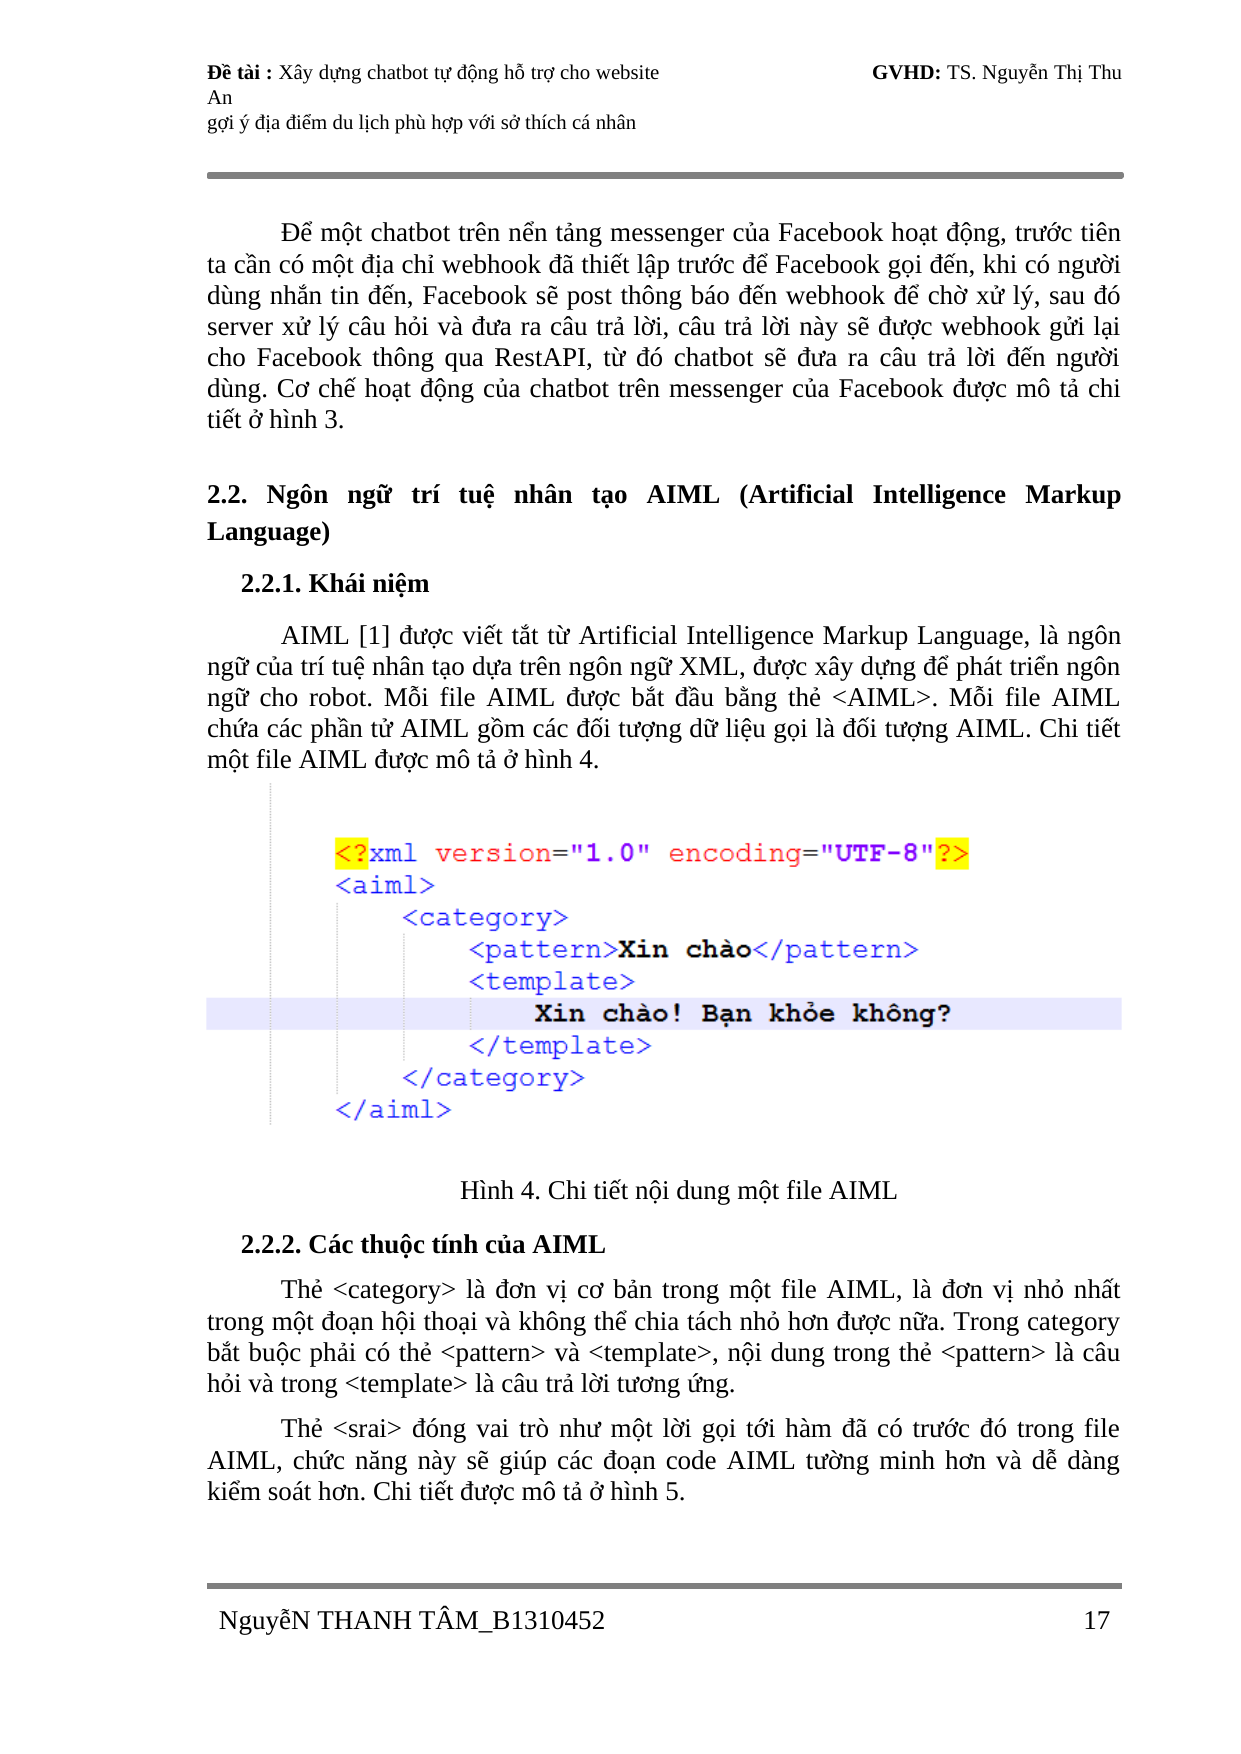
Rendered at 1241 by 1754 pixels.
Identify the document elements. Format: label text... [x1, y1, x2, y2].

text Để một chatbot trên nển tảng messenger của Facebook hoạt động, trước tiên ta cần có một địa chỉ webhook đã thiết lập trước để Facebook gọi đến, khi có người dùng nhắn tin đến, Facebook sẽ post thông báo đến webhook để chờ xử lý, sau đó server xử lý câu hỏi và đưa ra câu trả lời, câu trả lời này sẽ được webhook gửi lại cho Facebook thông qua RestAPI, từ đó chatbot sẽ đưa ra câu trả lời đến người dùng. Cơ chế hoạt động của chatbot trên messenger của Facebook được mô tả chi tiết ở hình 3. [207, 217, 1122, 434]
subtitle 2.2.1. Khái niệm [207, 567, 1122, 598]
picture [206, 782, 1122, 1168]
text Thẻ <srai> đóng vai trò như một lời gọi tới hàm đã có trước đó trong file AIML, chức năng này sẽ giúp các đoạn code AIML tường minh hơn và dễ dàng kiểm soát hơn. Chi tiết được mô tả ở hình 5. [207, 1413, 1122, 1506]
text AIML [1] được viết tắt từ Artificial Intelligence Markup Language, là ngôn ngữ của trí tuệ nhân tạo dựa trên ngôn ngữ XML, được xây dựng để phát triển ngôn ngữ cho robot. Mỗi file AIML được bắt đầu bằng thẻ <AIML>. Mỗi file AIML chứa các phần tử AIML gồm các đối tượng dữ liệu gọi là đối tượng AIML. Chi tiết một file AIML được mô tả ở hình 4. [207, 619, 1122, 775]
subtitle 2.2. Ngôn ngữ trí tuệ nhân tạo AIML (Artificial Intelligence Markup Language) [207, 478, 1122, 546]
text Thẻ <category> là đơn vị cơ bản trong một file AIML, là đơn vị nhỏ nhất trong một đoạn hội thoại và không thể chia tách nhỏ hơn được nữa. Trong category bắt buộc phải có thẻ <pattern> và <template>, nội dung trong thẻ <pattern> là câu hỏi và trong <template> là câu trả lời tương ứng. [207, 1273, 1122, 1398]
subtitle 2.2.2. Các thuộc tính của AIML [207, 1228, 1122, 1259]
